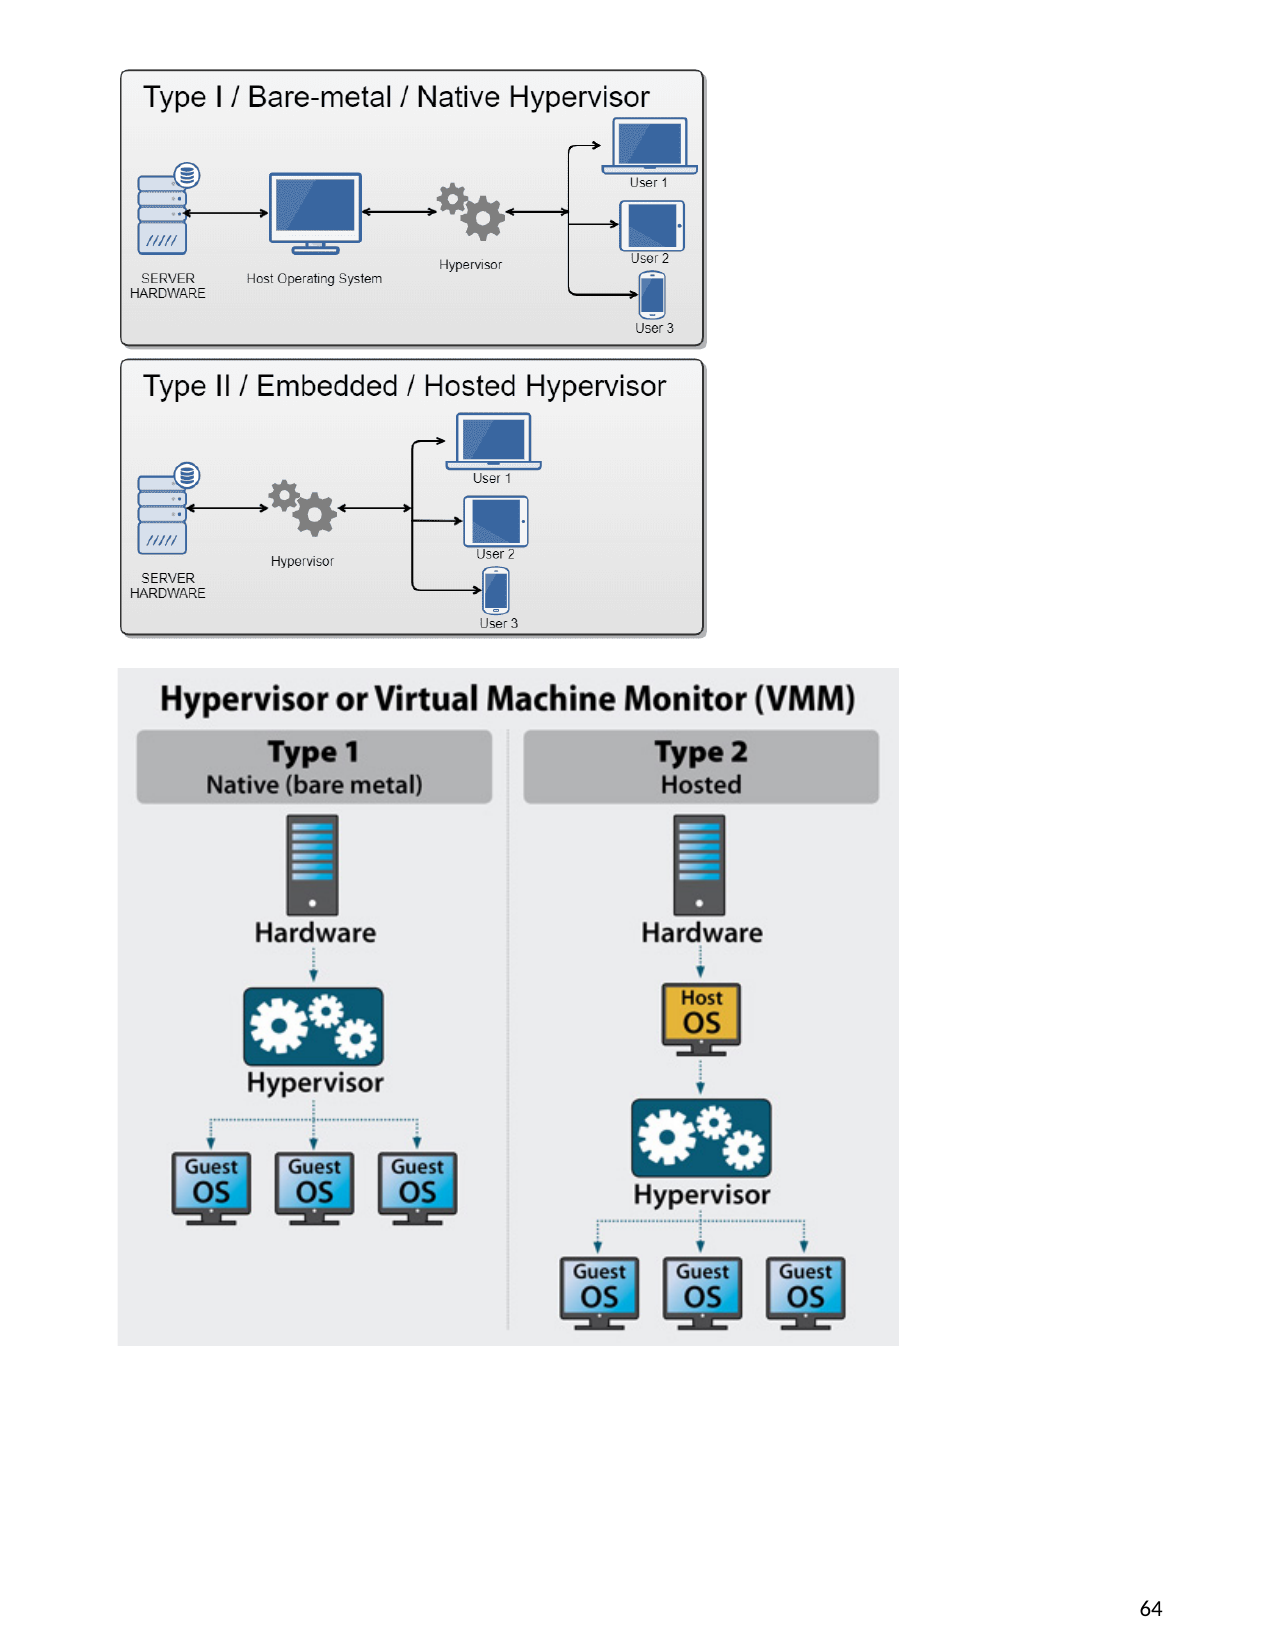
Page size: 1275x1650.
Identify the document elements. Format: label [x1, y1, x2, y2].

picture [117, 668, 899, 1346]
picture [112, 67, 719, 650]
